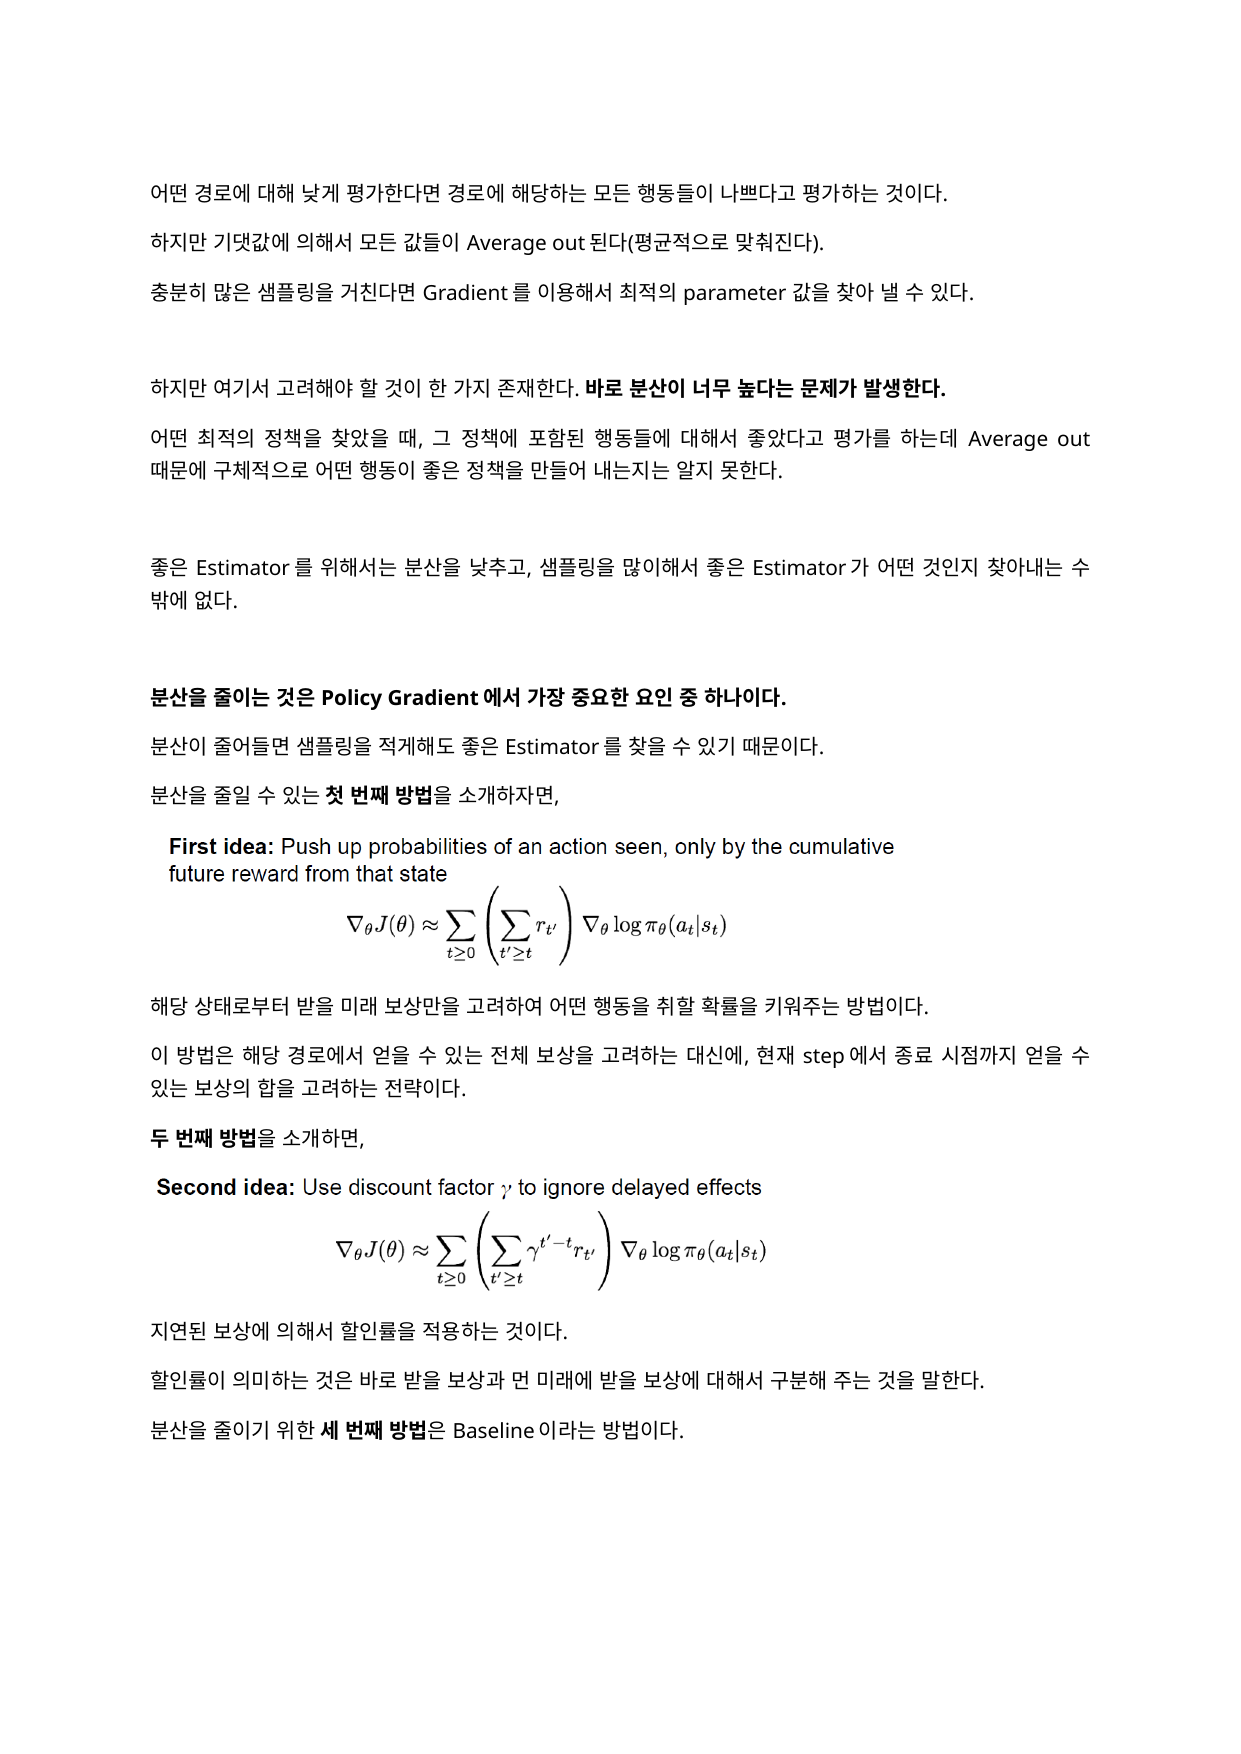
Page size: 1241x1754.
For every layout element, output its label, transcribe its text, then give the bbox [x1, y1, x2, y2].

text 어떤 경로에 대해 낮게 평가한다면 경로에 해당하는 모든 행동들이 나쁘다고 평가하는 것이다. [150, 177, 1090, 207]
text 하지만 여기서 고려해야 할 것이 한 가지 존재한다. 바로 분산이 너무 높다는 문제가 발생한다. [150, 373, 1090, 403]
text 두 번째 방법을 소개하면, [150, 1122, 1090, 1152]
text 분산이 줄어들면 샘플링을 적게해도 좋은 Estimator를 찾을 수 있기 때문이다. [150, 730, 1090, 760]
text 이 방법은 해당 경로에서 얻을 수 있는 전체 보상을 고려하는 대신에, 현재 step에서 종료 시점까지 얻을 수 있는 보상의 합을 고려하는 전략이다. [150, 1040, 1090, 1103]
text 할인률이 의미하는 것은 바로 받을 보상과 먼 미래에 받을 보상에 대해서 구분해 주는 것을 말한다. [150, 1364, 1090, 1395]
text 분산을 줄일 수 있는 첫 번째 방법을 소개하자면, [150, 779, 1090, 810]
text 해당 상태로부터 받을 미래 보상만을 고려하여 어떤 행동을 취할 확률을 키워주는 방법이다. [150, 990, 1090, 1021]
text 하지만 기댓값에 의해서 모든 값들이 Average out된다(평균적으로 맞춰진다). [150, 227, 1090, 257]
text 좋은 Estimator를 위해서는 분산을 낮추고, 샘플링을 많이해서 좋은 Estimator가 어떤 것인지 찾아내는 수 밖에 없다. [150, 551, 1090, 614]
text 어떤 최적의 정책을 찾았을 때, 그 정책에 포함된 행동들에 대해서 좋았다고 평가를 하는데 Average out때문에 구체적으로 어떤 행동이 좋은 정책을 만들어 내는지는 알지 못한다. [150, 422, 1090, 485]
text 지연된 보상에 의해서 할인률을 적용하는 것이다. [150, 1315, 1090, 1345]
picture [150, 828, 932, 972]
text 충분히 많은 샘플링을 거친다면 Gradient를 이용해서 최적의 parameter 값을 찾아 낼 수 있다. [150, 276, 1090, 306]
text 분산을 줄이기 위한 세 번째 방법은 Baseline이라는 방법이다. [150, 1414, 1090, 1444]
picture [150, 1171, 775, 1297]
text 분산을 줄이는 것은 Policy Gradient에서 가장 중요한 요인 중 하나이다. [150, 681, 1090, 711]
